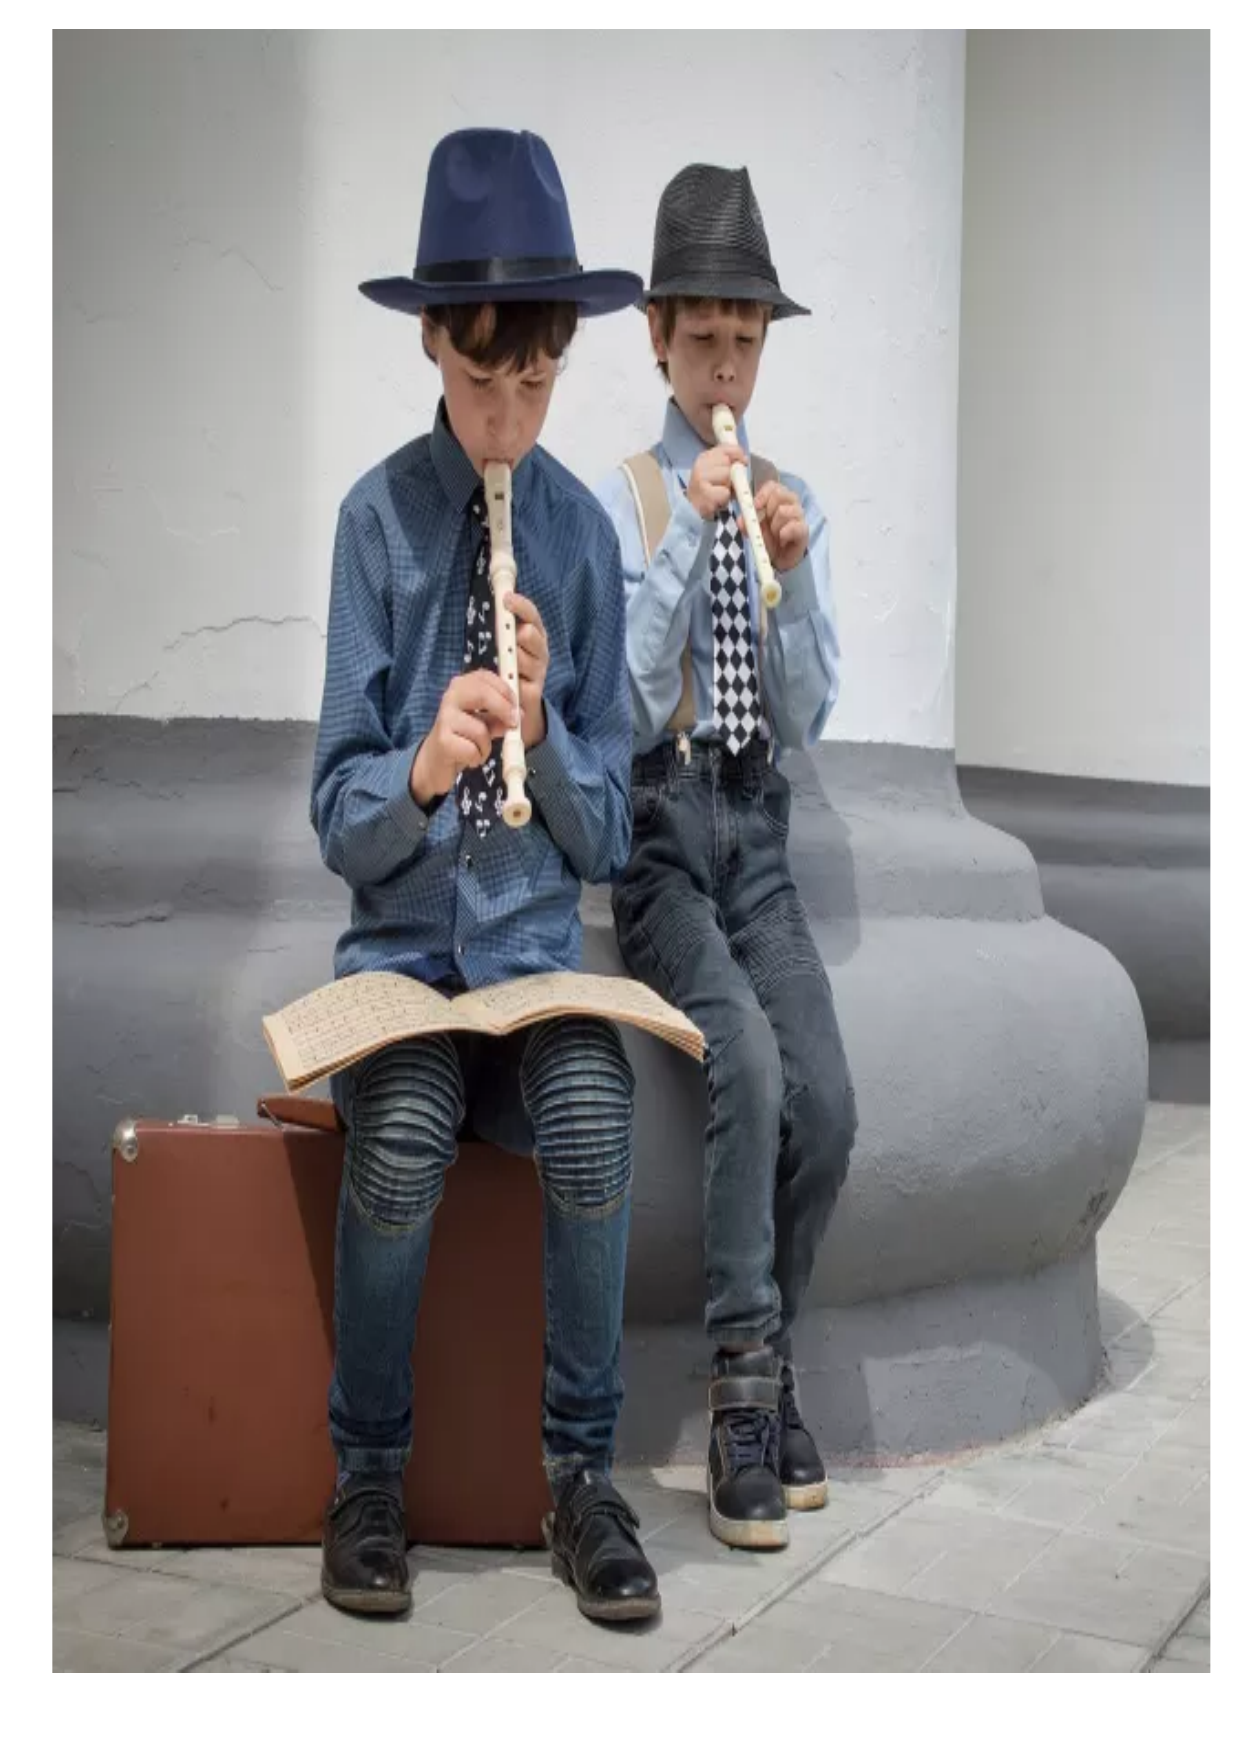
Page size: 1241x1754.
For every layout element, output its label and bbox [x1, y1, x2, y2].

picture [52, 29, 1211, 1673]
